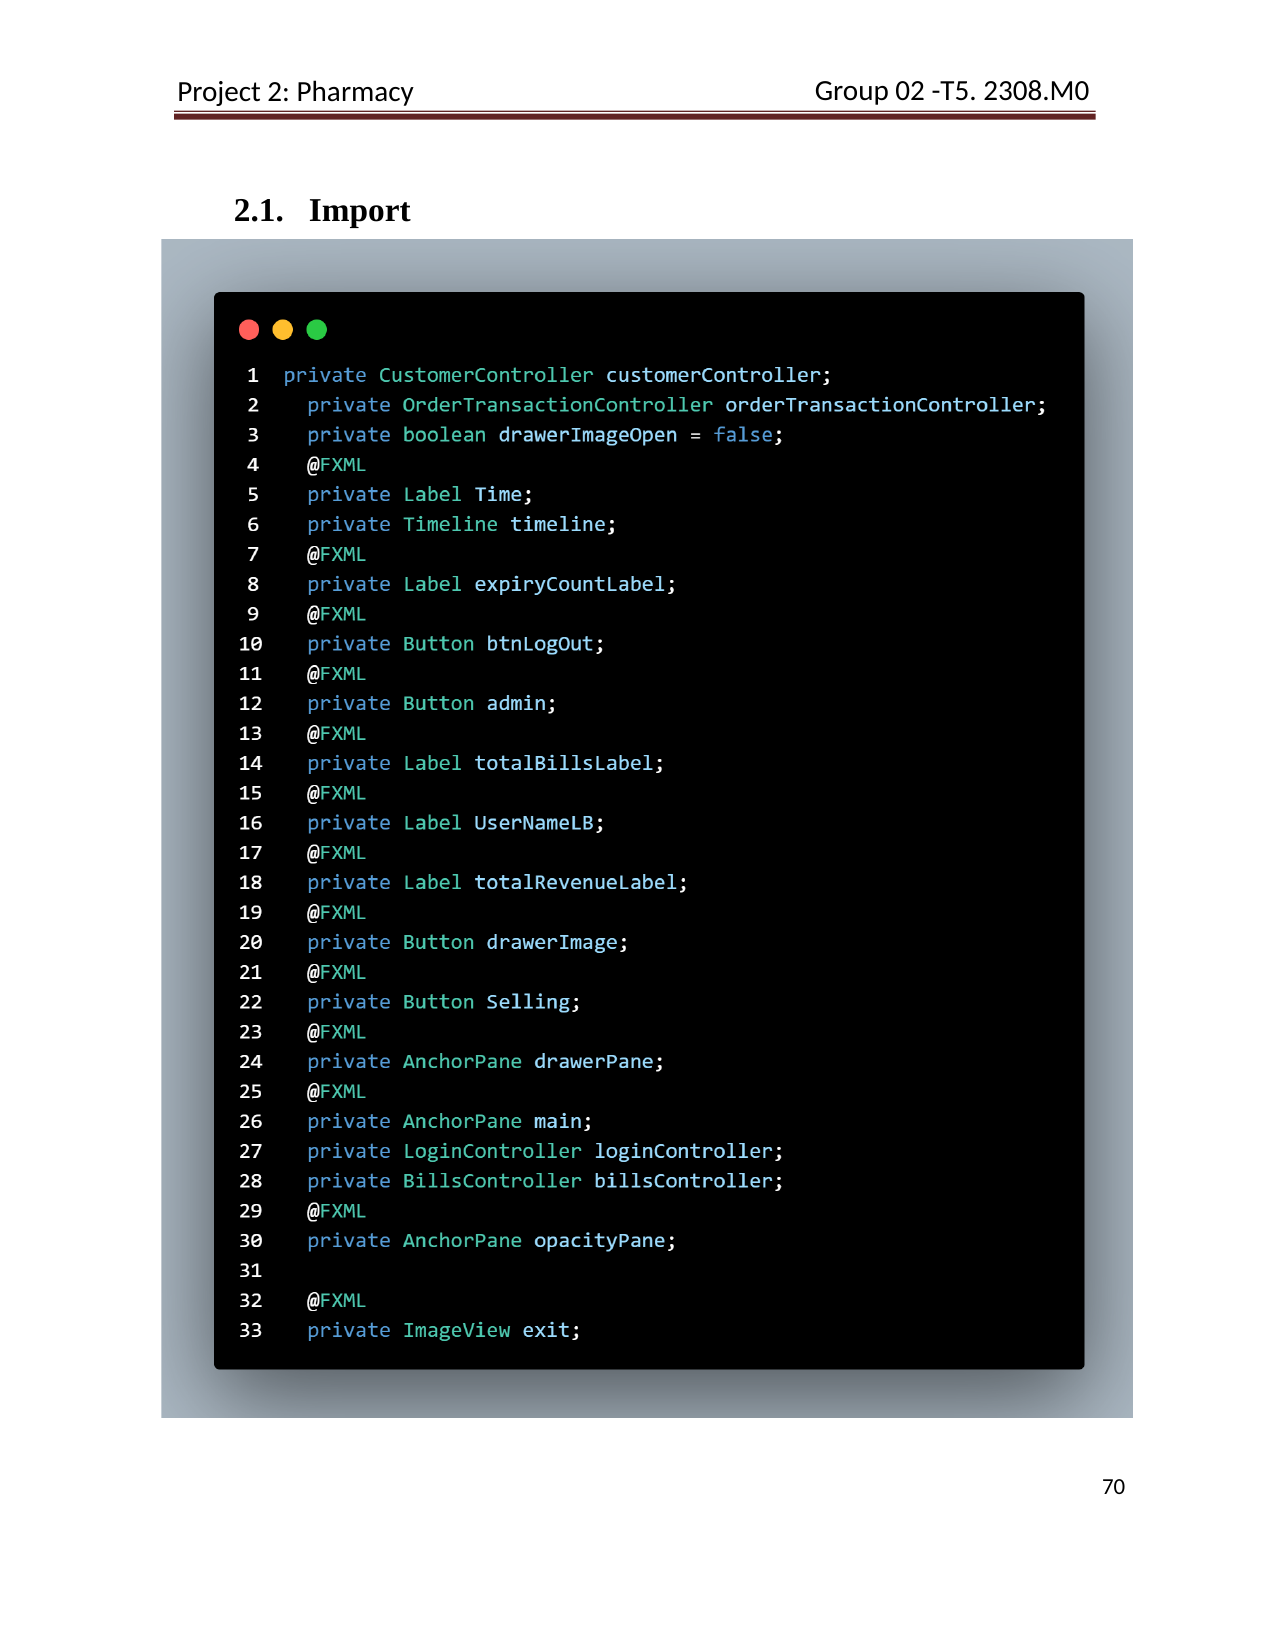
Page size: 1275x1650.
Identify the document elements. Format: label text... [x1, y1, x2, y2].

subtitle Import [234, 190, 1049, 228]
picture [161, 239, 1133, 1418]
